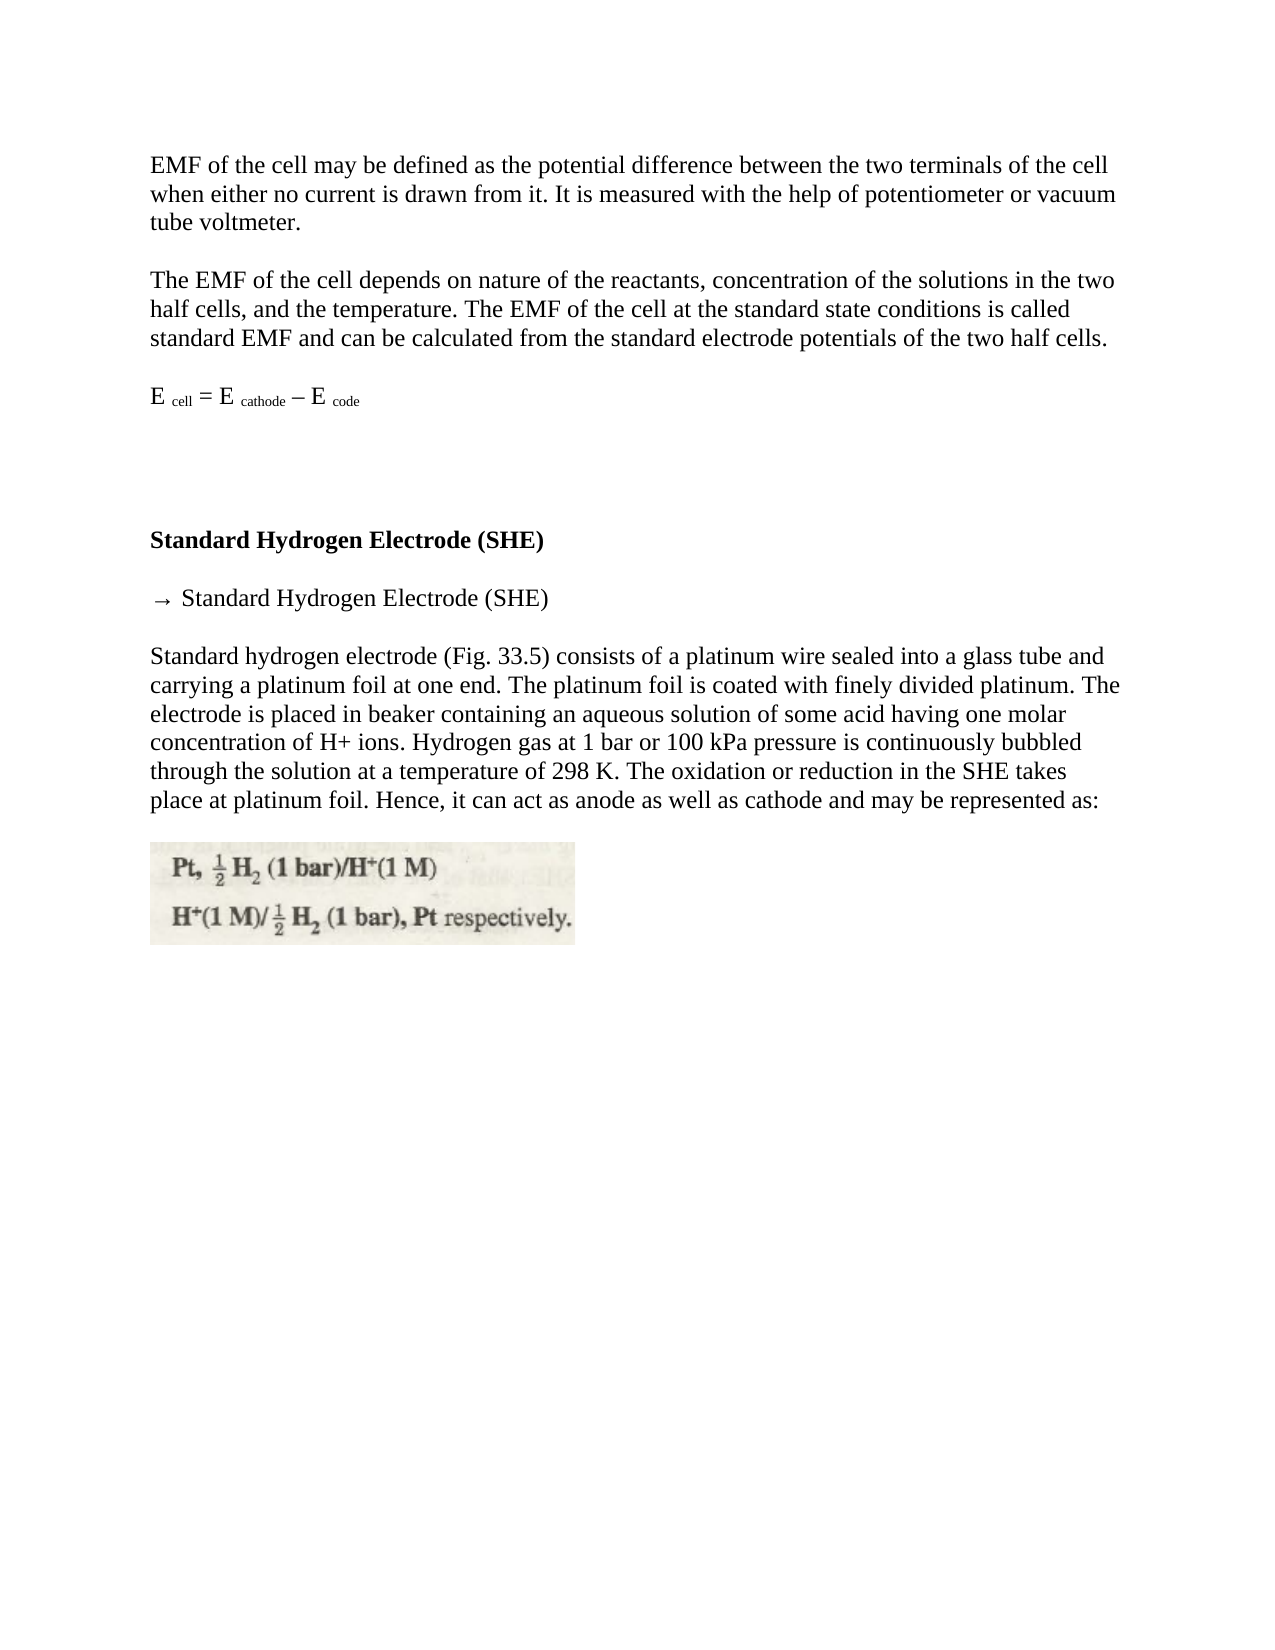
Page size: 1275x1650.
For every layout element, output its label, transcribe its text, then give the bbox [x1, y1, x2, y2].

text Standard hydrogen electrode (Fig. 33.5) consists of a platinum wire sealed into a glass tube and carrying a platinum foil at one end. The platinum foil is coated with finely divided platinum. The electrode is placed in beaker containing an aqueous solution of some acid having one molar concentration of H+ ions. Hydrogen gas at 1 bar or 100 kPa pressure is continuously bubbled through the solution at a temperature of 298 K. The oxidation or reduction in the SHE takes place at platinum foil. Hence, it can act as anode as well as cathode and may be represented as: [150, 641, 1125, 814]
text Standard Hydrogen Electrode (SHE) [150, 525, 1125, 554]
text E cell = E cathode – E code [150, 381, 1125, 409]
text EMF of the cell may be defined as the potential difference between the two terminals of the cell when either no current is drawn from it. It is measured with the help of potentiometer or vacuum tube voltmeter. [150, 150, 1125, 236]
text → Standard Hydrogen Electrode (SHE) [150, 583, 1125, 612]
text The EMF of the cell depends on nature of the reactants, concentration of the solutions in the two half cells, and the temperature. The EMF of the cell at the standard state conditions is called standard EMF and can be calculated from the standard electrode potentials of the two half cells. [150, 265, 1125, 352]
picture [150, 842, 575, 945]
